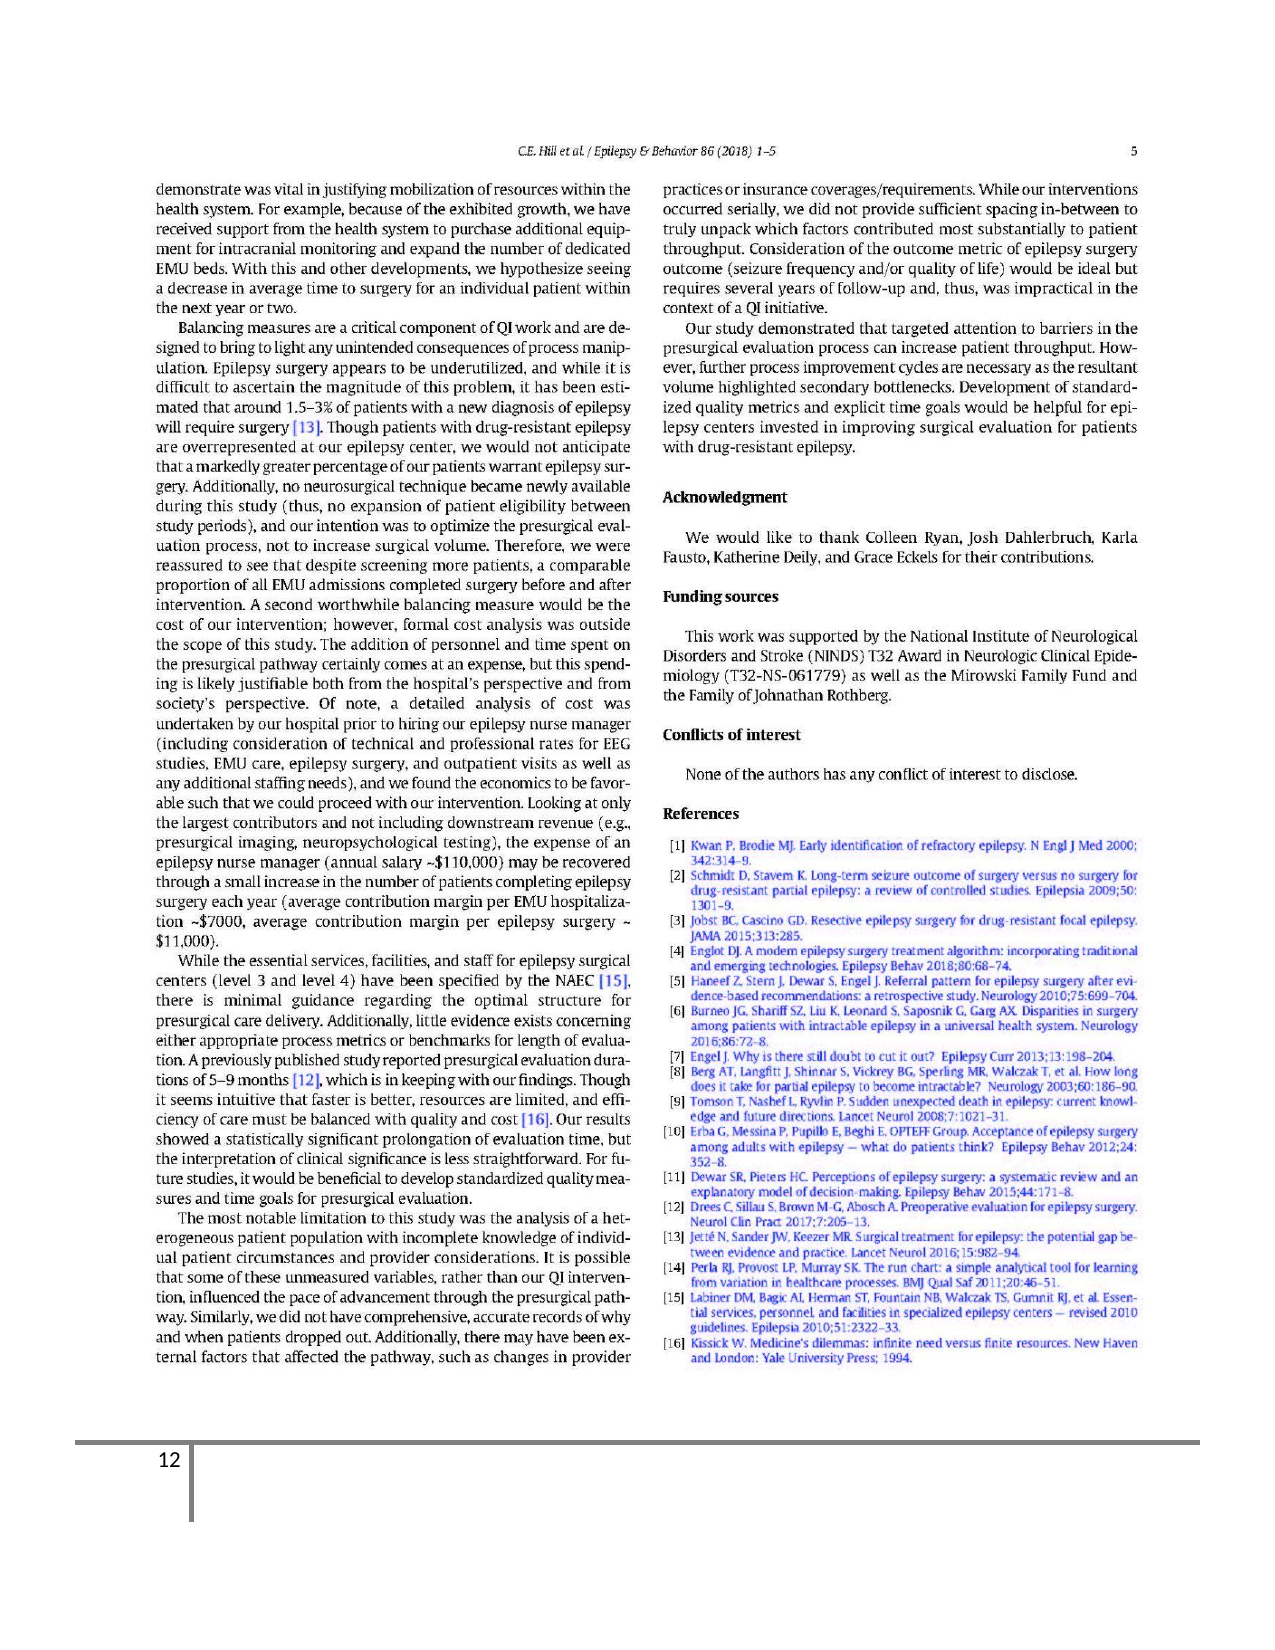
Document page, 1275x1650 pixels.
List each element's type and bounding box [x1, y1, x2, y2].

picture [75, 75, 1200, 1413]
